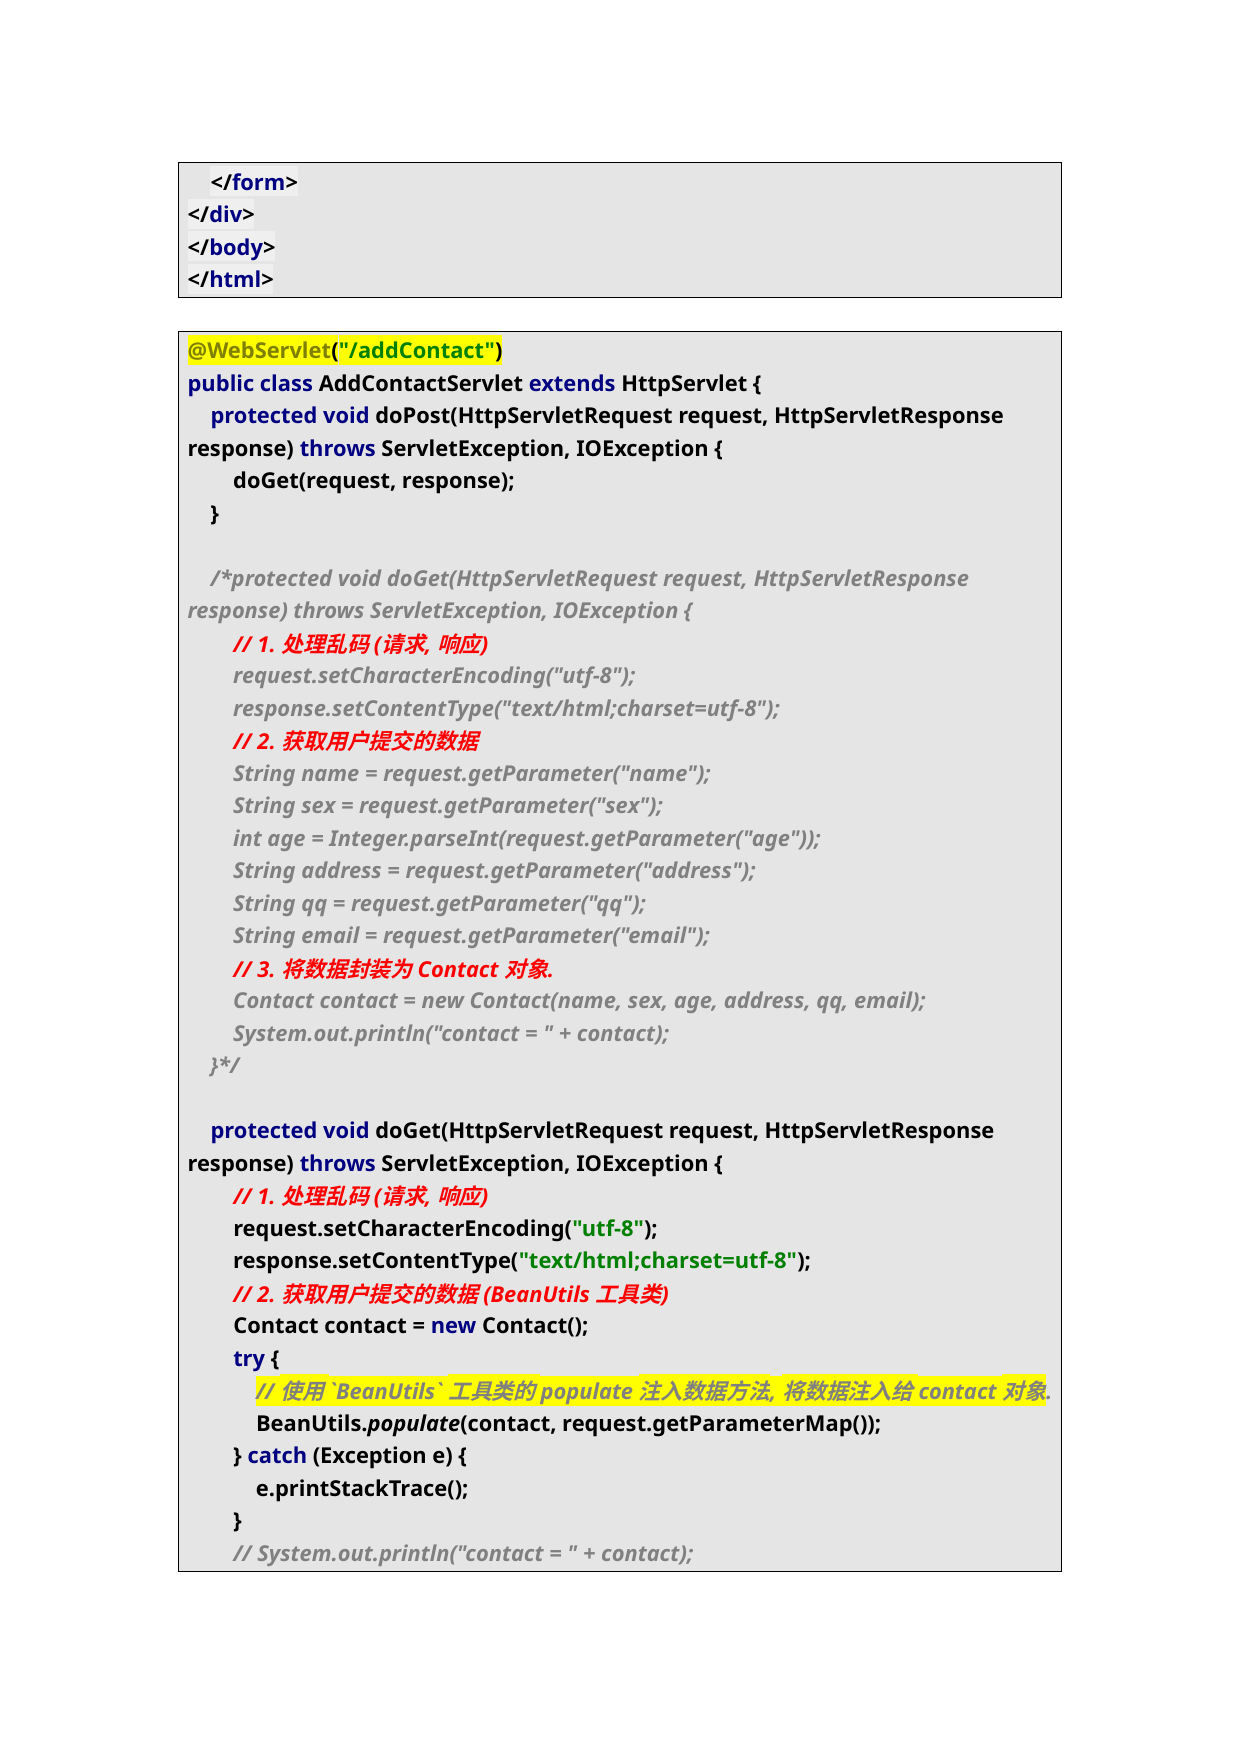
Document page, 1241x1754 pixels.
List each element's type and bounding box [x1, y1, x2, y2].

text [179, 163, 1061, 297]
text [179, 332, 1061, 1571]
